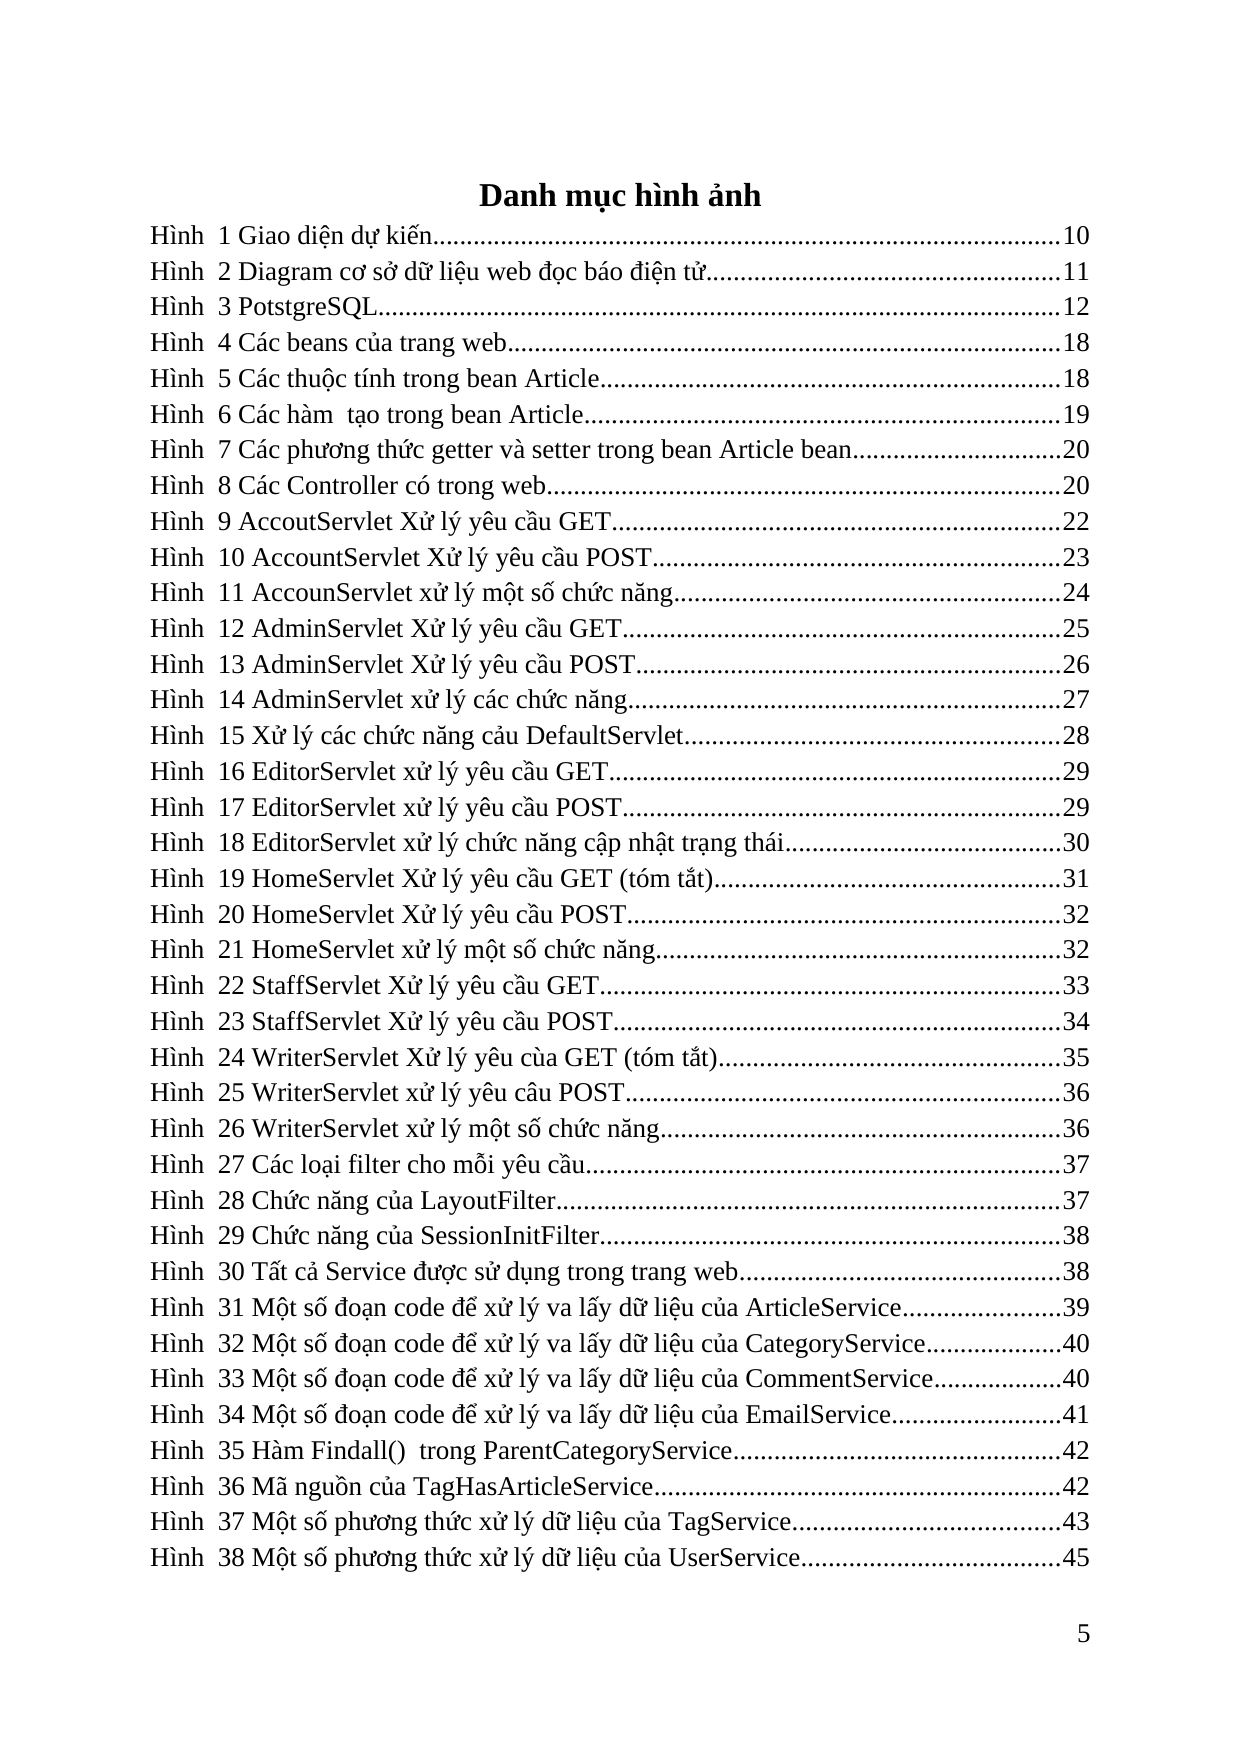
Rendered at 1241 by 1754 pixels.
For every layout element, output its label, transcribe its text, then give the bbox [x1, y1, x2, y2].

text Hình 25 WriterServlet xử lý yêu câu POST 36 [150, 1077, 1090, 1108]
text Hình 5 Các thuộc tính trong bean Article 18 [150, 362, 1090, 393]
text Hình 34 Một số đoạn code để xử lý va lấy dữ liệu của EmailService 41 [150, 1398, 1090, 1429]
text Hình 37 Một số phương thức xử lý dữ liệu của TagService 43 [150, 1505, 1090, 1536]
text Hình 28 Chức năng của LayoutFilter 37 [150, 1184, 1090, 1215]
text Hình 31 Một số đoạn code để xử lý va lấy dữ liệu của ArticleService 39 [150, 1291, 1090, 1322]
text Hình 7 Các phương thức getter và setter trong bean Article bean 20 [150, 433, 1090, 464]
text Hình 24 WriterServlet Xử lý yêu cùa GET (tóm tắt) 35 [150, 1041, 1090, 1072]
text Hình 23 StaffServlet Xử lý yêu cầu POST 34 [150, 1005, 1090, 1036]
text Hình 10 AccountServlet Xử lý yêu cầu POST 23 [150, 541, 1090, 572]
text Hình 22 StaffServlet Xử lý yêu cầu GET 33 [150, 969, 1090, 1001]
text Hình 30 Tất cả Service được sử dụng trong trang web 38 [150, 1255, 1090, 1286]
text Hình 3 PotstgreSQL 12 [150, 291, 1090, 322]
text Hình 38 Một số phương thức xử lý dữ liệu của UserService 45 [150, 1541, 1090, 1572]
text Hình 1 Giao diện dự kiến 10 [150, 219, 1090, 250]
text Hình 8 Các Controller có trong web 20 [150, 469, 1090, 500]
text Hình 32 Một số đoạn code để xử lý va lấy dữ liệu của CategoryService 40 [150, 1327, 1090, 1358]
text Hình 27 Các loại filter cho mỗi yêu cầu 37 [150, 1148, 1090, 1179]
text Hình 6 Các hàm tạo trong bean Article 19 [150, 398, 1090, 429]
text Hình 19 HomeServlet Xử lý yêu cầu GET (tóm tắt) 31 [150, 862, 1090, 893]
text Hình 12 AdminServlet Xử lý yêu cầu GET 25 [150, 612, 1090, 643]
text Hình 9 AccoutServlet Xử lý yêu cầu GET 22 [150, 505, 1090, 536]
text Hình 2 Diagram cơ sở dữ liệu web đọc báo điện tử 11 [150, 255, 1090, 286]
text Hình 17 EditorServlet xử lý yêu cầu POST 29 [150, 791, 1090, 822]
text Hình 18 EditorServlet xử lý chức năng cập nhật trạng thái 30 [150, 826, 1090, 858]
text Hình 14 AdminServlet xử lý các chức năng 27 [150, 683, 1090, 715]
text Hình 15 Xử lý các chức năng cảu DefaultServlet 28 [150, 719, 1090, 750]
text Hình 36 Mã nguồn của TagHasArticleService 42 [150, 1469, 1090, 1501]
text Hình 21 HomeServlet xử lý một số chức năng 32 [150, 934, 1090, 965]
text Hình 13 AdminServlet Xử lý yêu cầu POST 26 [150, 648, 1090, 679]
text Hình 33 Một số đoạn code để xử lý va lấy dữ liệu của CommentService 40 [150, 1362, 1090, 1393]
text Hình 26 WriterServlet xử lý một số chức năng 36 [150, 1112, 1090, 1143]
subtitle Danh mục hình ảnh [150, 175, 1090, 213]
text Hình 11 AccounServlet xử lý một số chức năng 24 [150, 576, 1090, 607]
text Hình 20 HomeServlet Xử lý yêu cầu POST 32 [150, 898, 1090, 929]
text Hình 35 Hàm Findall() trong ParentCategoryService 42 [150, 1434, 1090, 1465]
text Hình 29 Chức năng của SessionInitFilter 38 [150, 1219, 1090, 1251]
text Hình 4 Các beans của trang web 18 [150, 326, 1090, 357]
text Hình 16 EditorServlet xử lý yêu cầu GET 29 [150, 755, 1090, 786]
